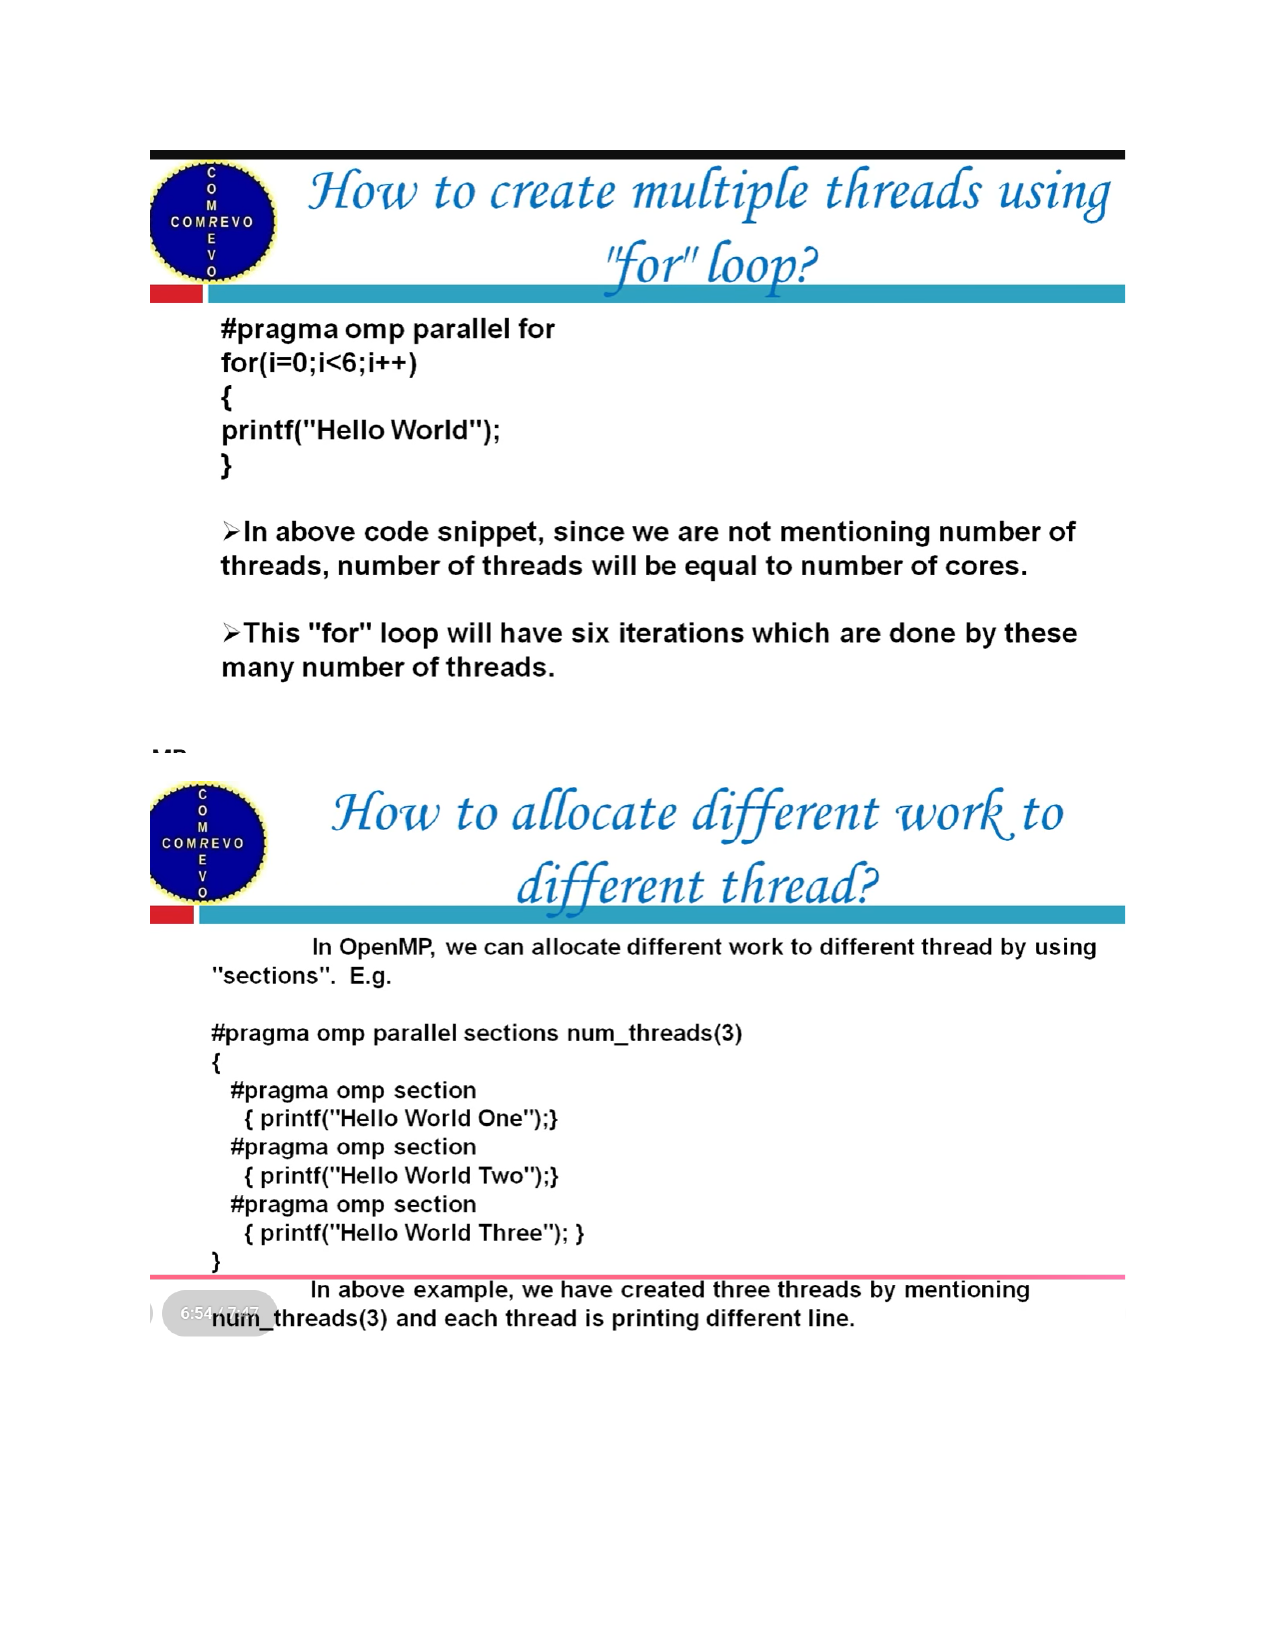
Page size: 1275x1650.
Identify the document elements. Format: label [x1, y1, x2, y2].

picture [150, 150, 1125, 753]
picture [150, 781, 1125, 1337]
